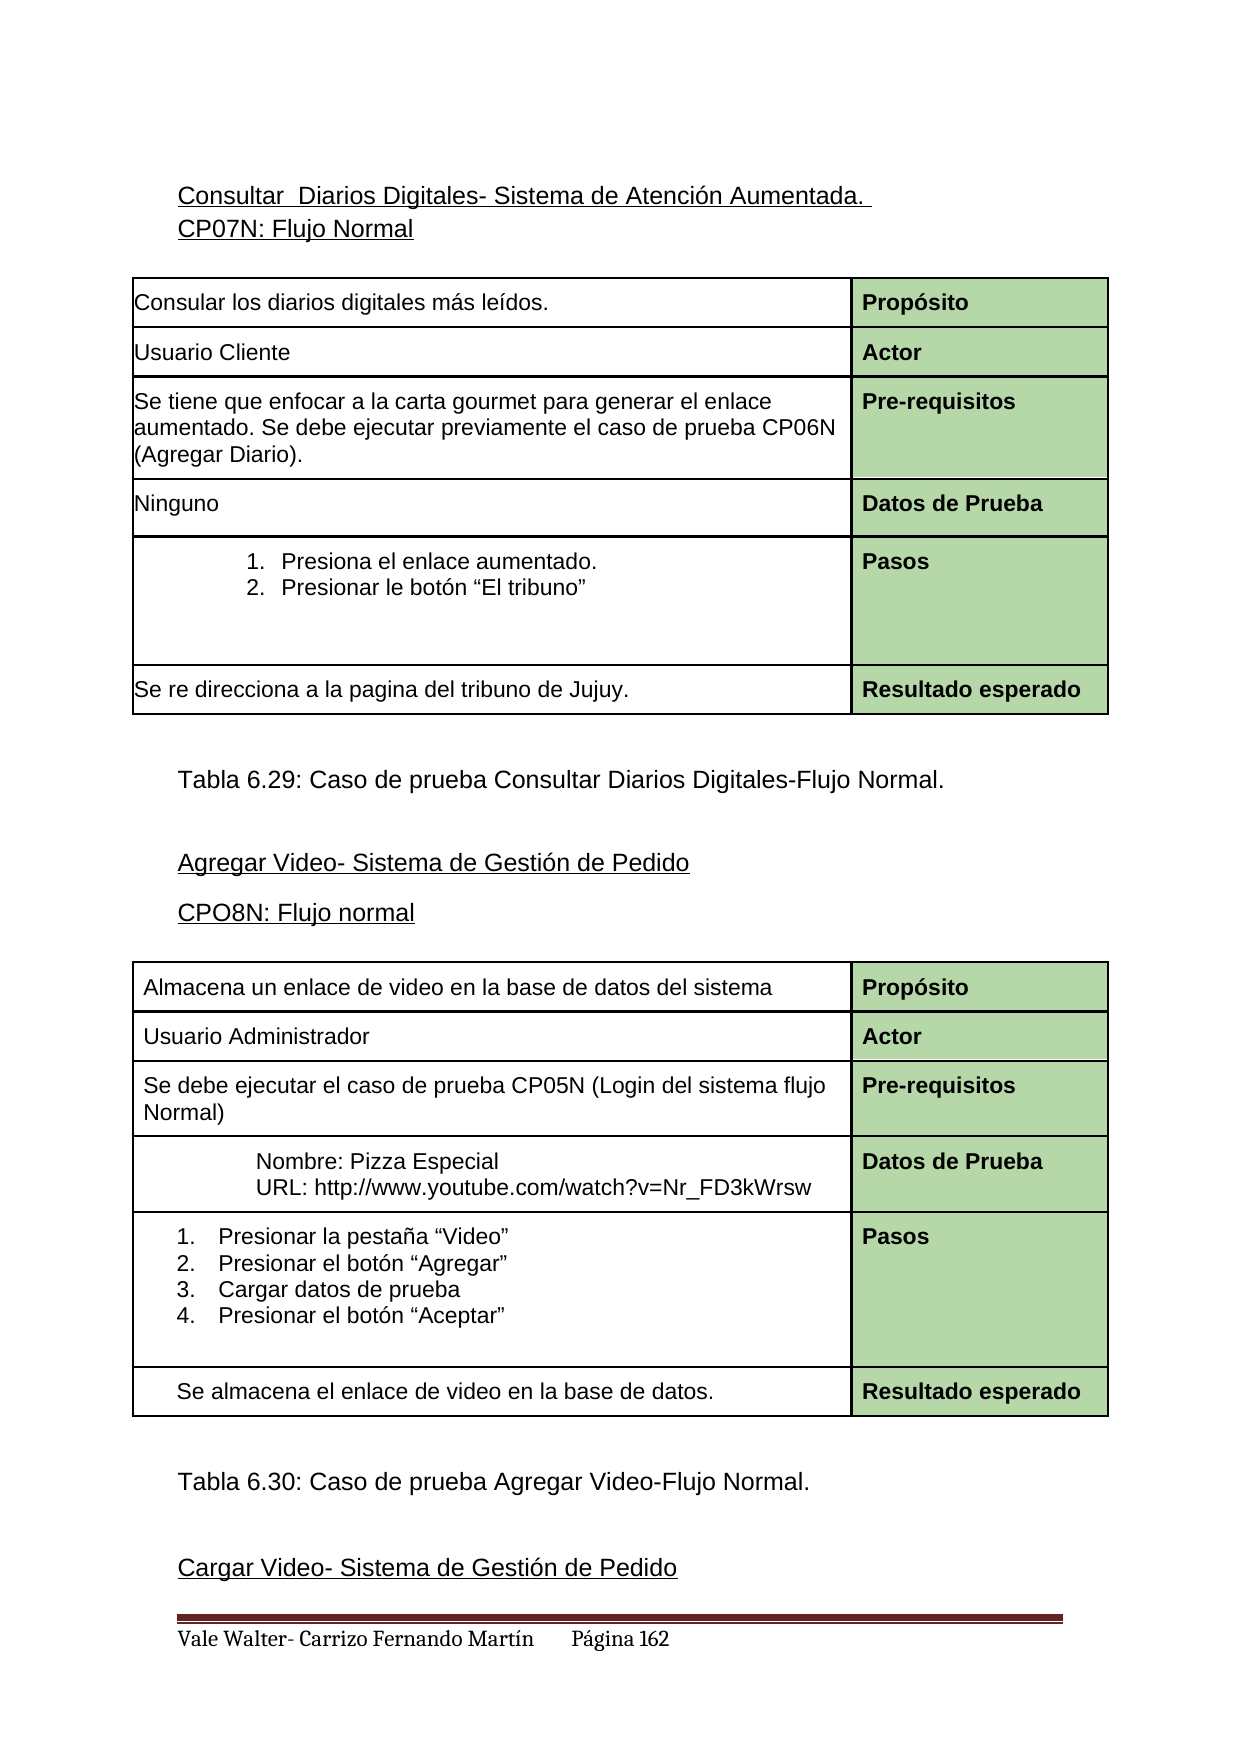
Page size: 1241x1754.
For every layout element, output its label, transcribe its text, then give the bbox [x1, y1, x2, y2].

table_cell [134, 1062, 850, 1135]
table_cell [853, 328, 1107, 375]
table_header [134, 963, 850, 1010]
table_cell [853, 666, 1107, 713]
text Consultar Diarios Digitales- Sistema de Atención Aumentada. [177, 181, 1063, 209]
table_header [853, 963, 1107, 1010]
text Agregar Video- Sistema de Gestión de Pedido [177, 848, 1063, 877]
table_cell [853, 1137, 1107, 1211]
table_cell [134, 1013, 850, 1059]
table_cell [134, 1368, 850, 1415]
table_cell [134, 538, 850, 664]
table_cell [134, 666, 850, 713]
text CPO8N: Flujo normal [177, 898, 1063, 927]
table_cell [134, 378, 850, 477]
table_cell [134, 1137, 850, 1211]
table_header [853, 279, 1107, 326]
text Tabla 6.30: Caso de prueba Agregar Video-Flujo Normal. [177, 1467, 1063, 1496]
text Tabla 6.29: Caso de prueba Consultar Diarios Digitales-Flujo Normal. [177, 765, 1063, 794]
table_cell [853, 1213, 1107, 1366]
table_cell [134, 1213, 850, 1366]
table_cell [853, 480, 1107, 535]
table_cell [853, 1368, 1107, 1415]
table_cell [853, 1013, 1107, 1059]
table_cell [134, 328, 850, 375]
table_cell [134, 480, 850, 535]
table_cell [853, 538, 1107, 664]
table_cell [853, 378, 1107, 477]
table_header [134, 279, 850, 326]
text CP07N: Flujo Normal [177, 214, 1063, 242]
text Cargar Video- Sistema de Gestión de Pedido [177, 1553, 1063, 1582]
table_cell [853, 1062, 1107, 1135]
